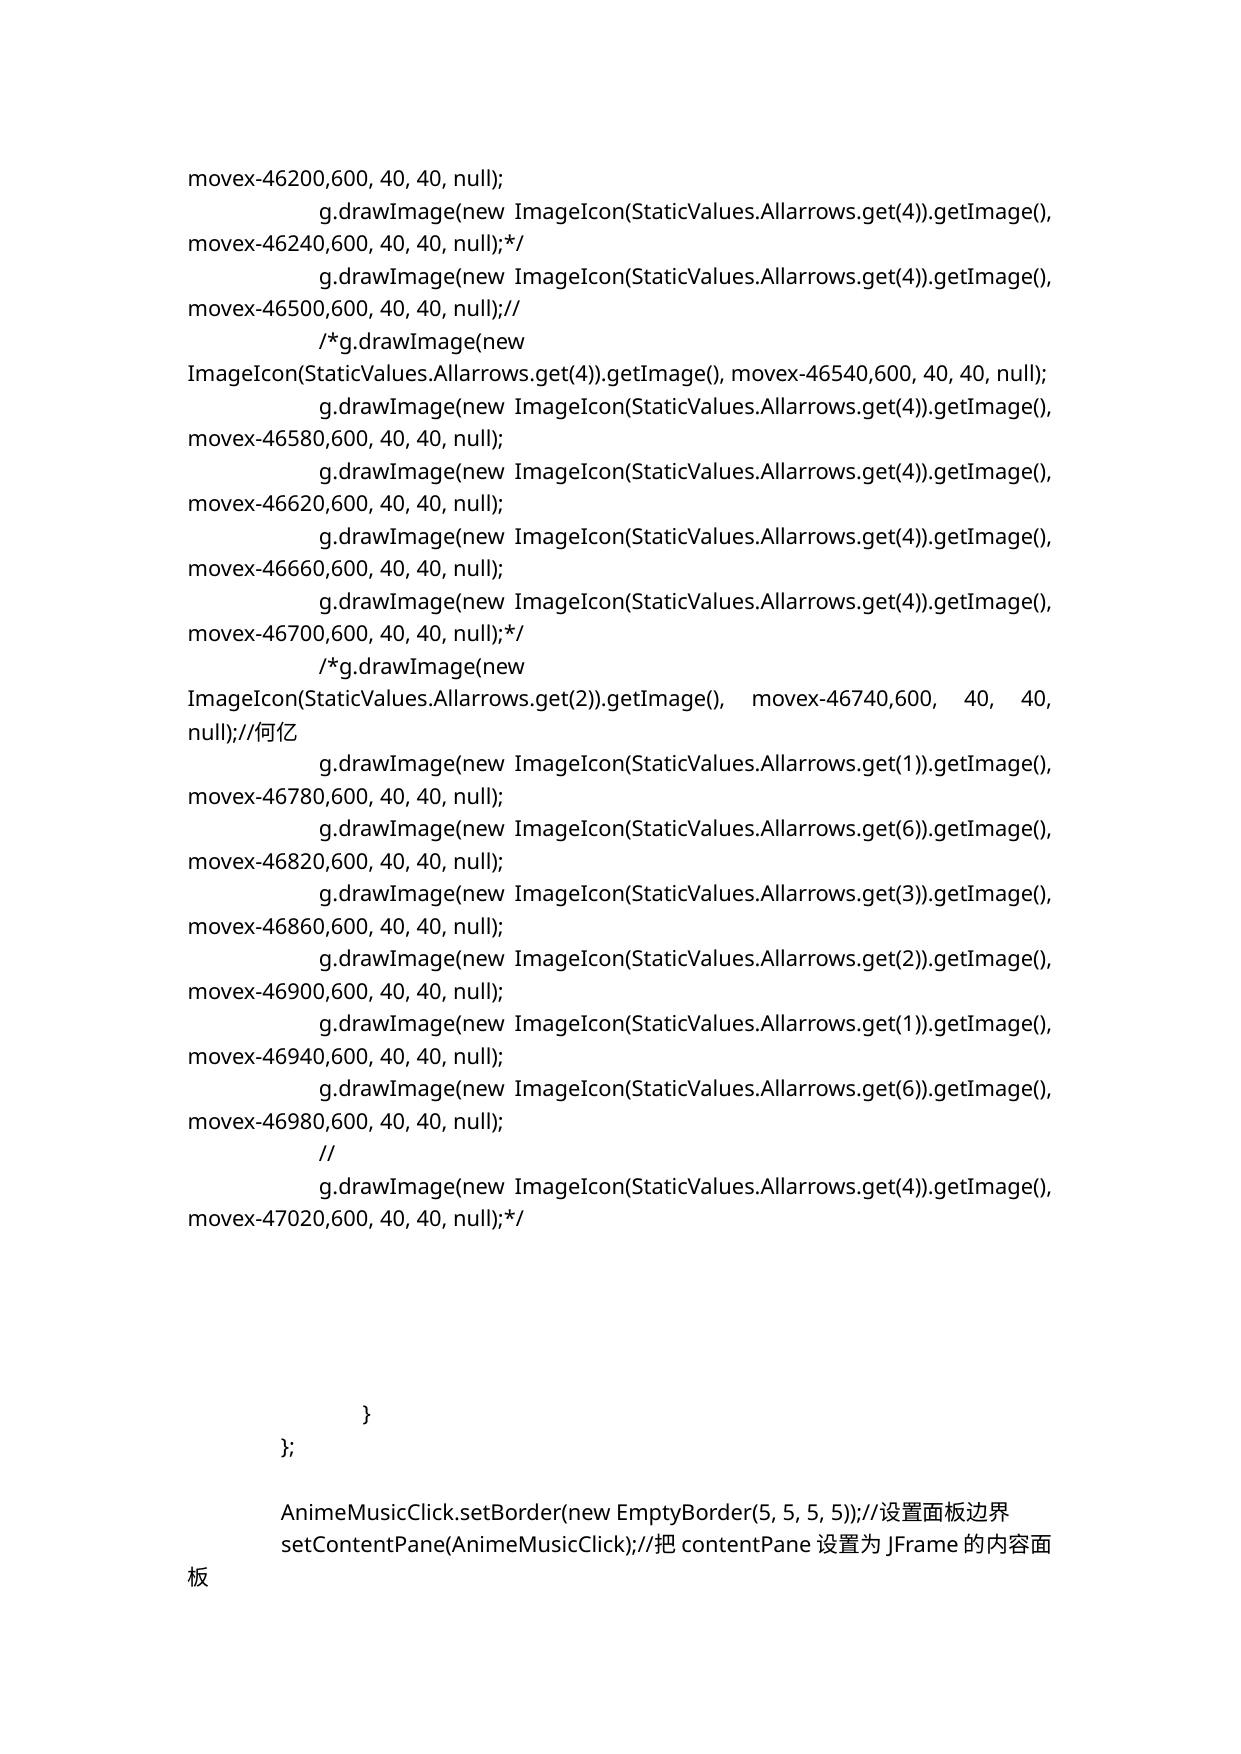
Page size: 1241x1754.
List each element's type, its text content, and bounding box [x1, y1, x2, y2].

text // [187, 1137, 1053, 1169]
text g.drawImage(new ImageIcon(StaticValues.Allarrows.get(6)).getImage(), movex-46980,600, 40, 40, null); [187, 1072, 1053, 1137]
text g.drawImage(new ImageIcon(StaticValues.Allarrows.get(4)).getImage(), movex-46700,600, 40, 40, null);*/ [187, 584, 1053, 649]
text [187, 162, 1053, 194]
text }; [187, 1429, 1053, 1462]
text g.drawImage(new ImageIcon(StaticValues.Allarrows.get(6)).getImage(), movex-46820,600, 40, 40, null); [187, 812, 1053, 877]
text /*g.drawImage(new ImageIcon(StaticValues.Allarrows.get(4)).getImage(), movex-46540,600, 40, 40, null); [187, 324, 1053, 389]
text g.drawImage(new ImageIcon(StaticValues.Allarrows.get(4)).getImage(), movex-46500,600, 40, 40, null);// [187, 259, 1053, 324]
text AnimeMusicClick.setBorder(new EmptyBorder(5, 5, 5, 5));//设置面板边界 [187, 1494, 1053, 1527]
text g.drawImage(new ImageIcon(StaticValues.Allarrows.get(2)).getImage(), movex-46900,600, 40, 40, null); [187, 942, 1053, 1007]
text g.drawImage(new ImageIcon(StaticValues.Allarrows.get(1)).getImage(), movex-46940,600, 40, 40, null); [187, 1007, 1053, 1072]
text g.drawImage(new ImageIcon(StaticValues.Allarrows.get(4)).getImage(), movex-46580,600, 40, 40, null); [187, 389, 1053, 454]
text setContentPane(AnimeMusicClick);//把contentPane设置为JFrame的内容面板 [187, 1527, 1053, 1592]
text g.drawImage(new ImageIcon(StaticValues.Allarrows.get(4)).getImage(), movex-46240,600, 40, 40, null);*/ [187, 194, 1053, 259]
text g.drawImage(new ImageIcon(StaticValues.Allarrows.get(4)).getImage(), movex-47020,600, 40, 40, null);*/ [187, 1169, 1053, 1234]
text g.drawImage(new ImageIcon(StaticValues.Allarrows.get(4)).getImage(), movex-46620,600, 40, 40, null); [187, 454, 1053, 519]
text g.drawImage(new ImageIcon(StaticValues.Allarrows.get(4)).getImage(), movex-46660,600, 40, 40, null); [187, 519, 1053, 584]
text /*g.drawImage(new ImageIcon(StaticValues.Allarrows.get(2)).getImage(), movex-46740,600, 40, 40, null);//何亿 [187, 649, 1053, 747]
text g.drawImage(new ImageIcon(StaticValues.Allarrows.get(3)).getImage(), movex-46860,600, 40, 40, null); [187, 877, 1053, 942]
text g.drawImage(new ImageIcon(StaticValues.Allarrows.get(1)).getImage(), movex-46780,600, 40, 40, null); [187, 747, 1053, 812]
text } [187, 1397, 1053, 1429]
